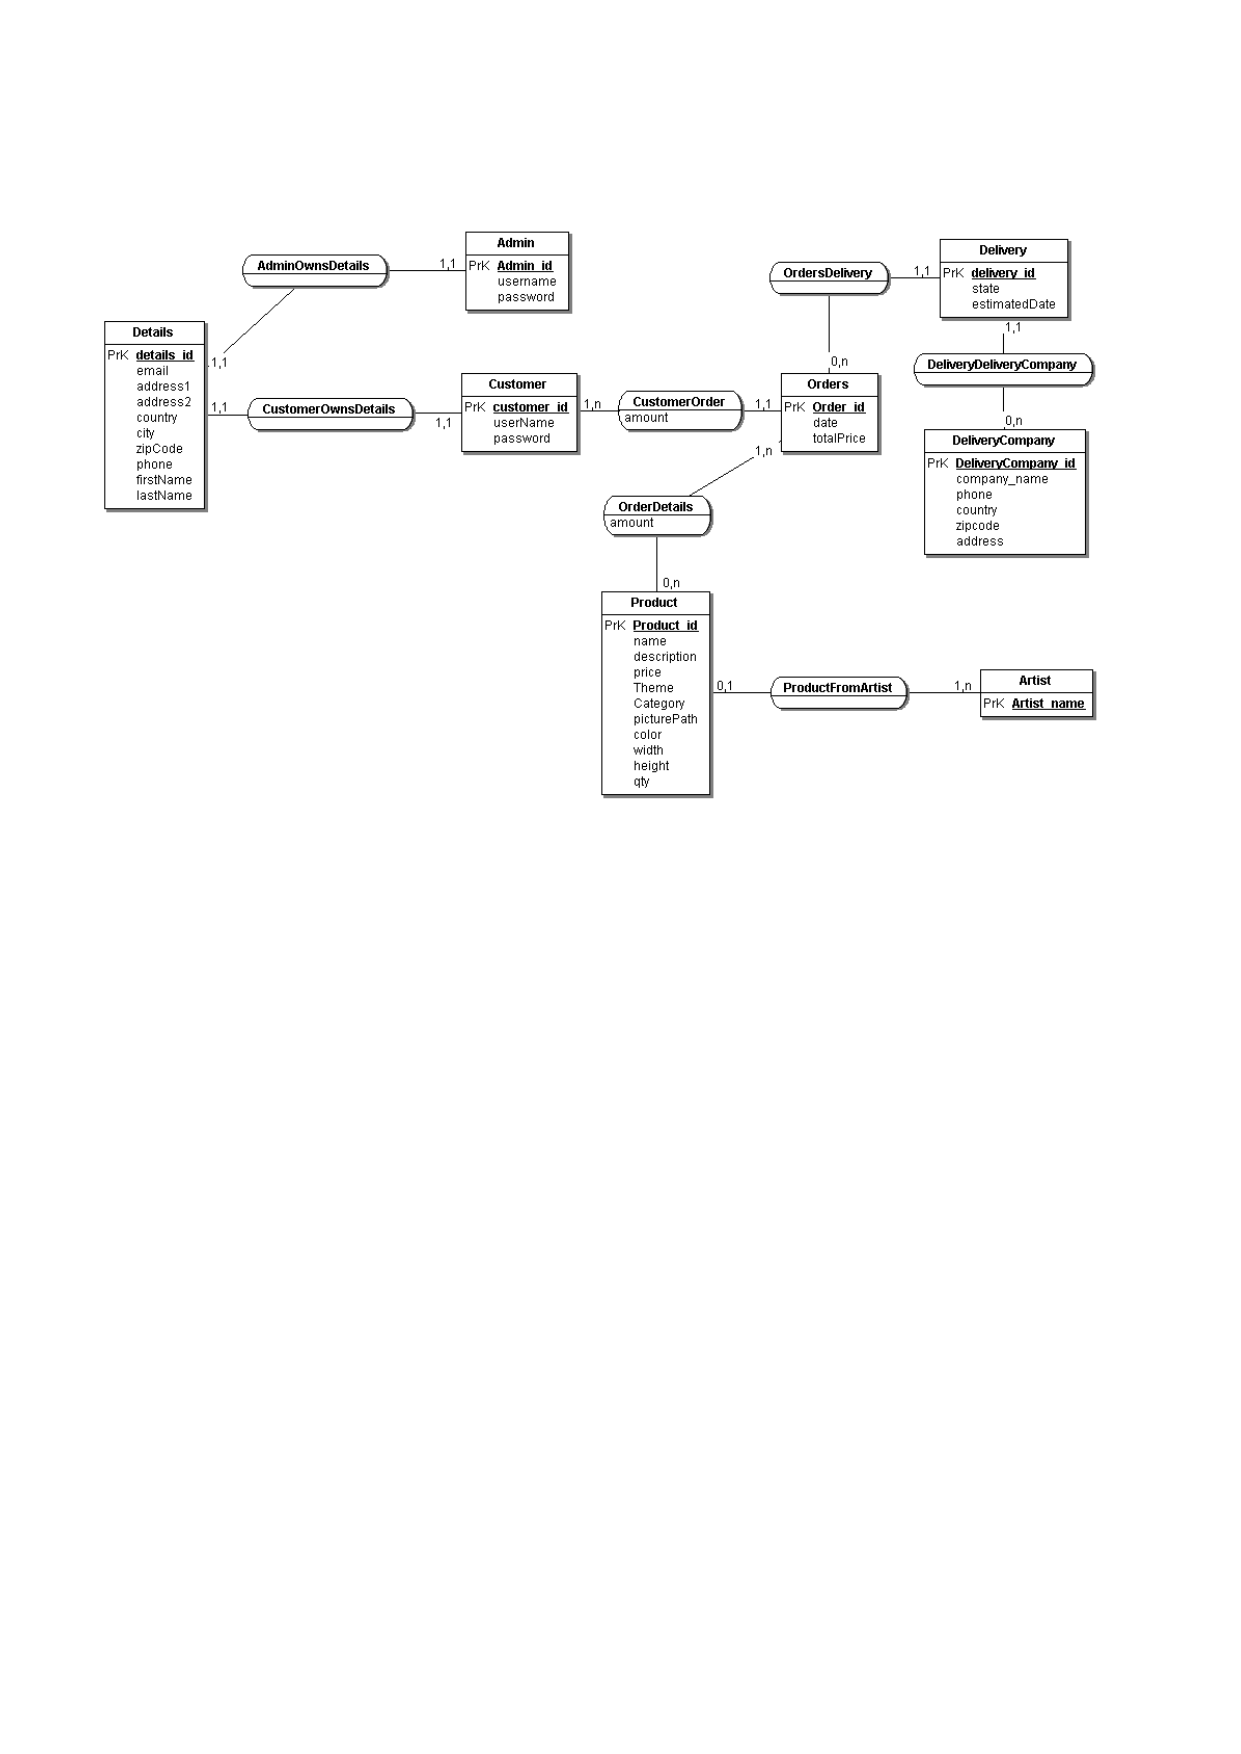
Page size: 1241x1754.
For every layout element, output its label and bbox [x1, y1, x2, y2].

picture [96, 215, 1141, 818]
